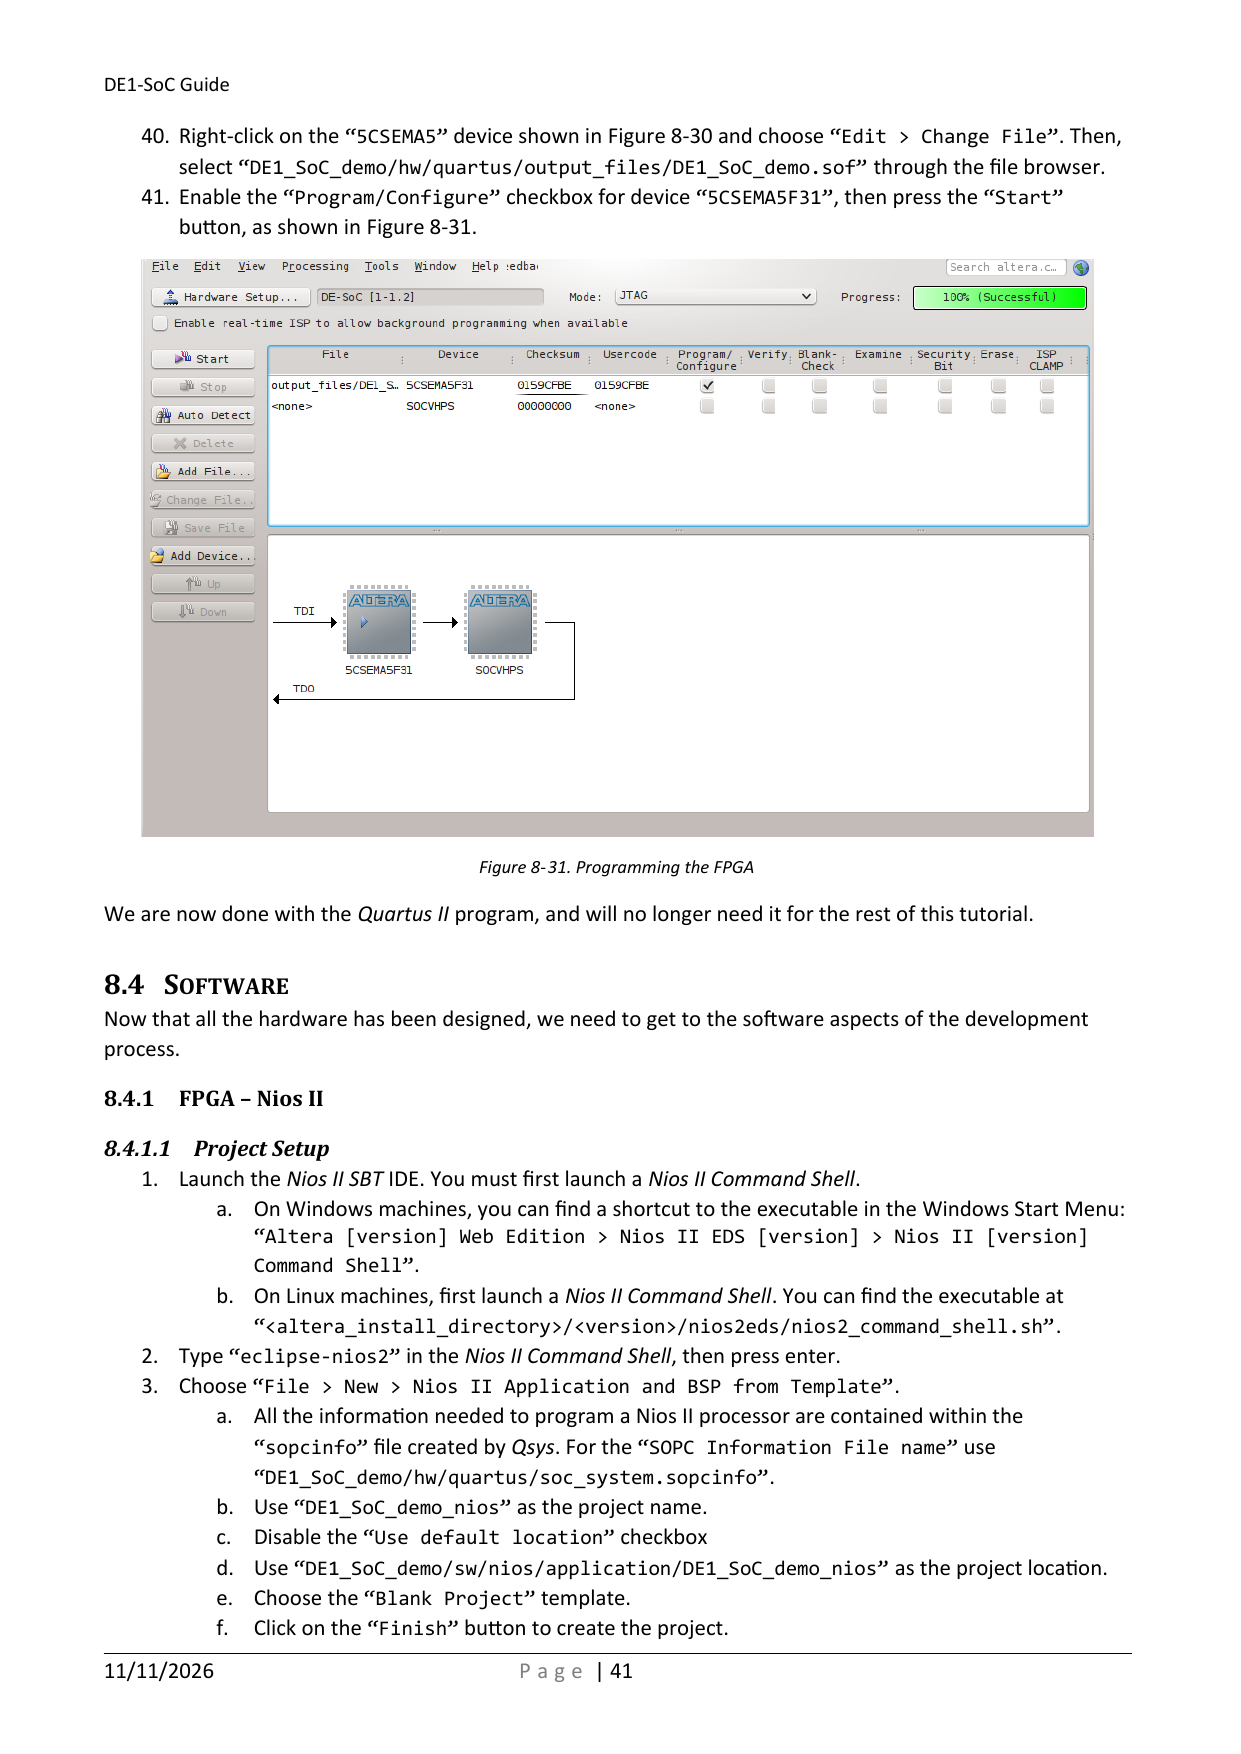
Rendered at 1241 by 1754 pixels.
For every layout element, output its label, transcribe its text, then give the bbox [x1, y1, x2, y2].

subtitle Project Setup [103, 1135, 1132, 1162]
list Choose the “Blank Project” template. [216, 1583, 1132, 1611]
text We are now done with the Quartus II program, and will no longer need it for the rest of this tutorial. [103, 899, 1132, 927]
list All the information needed to program a Nios II processor are contained within the “sopcinfo” file created by Qsys. For the “SOPC Information File name” use “DE1_SoC_demo/hw/quartus/soc_system.sopcinfo”. [216, 1402, 1132, 1490]
list Use “DE1_SoC_demo_nios” as the project name. [216, 1492, 1132, 1520]
list Use “DE1_SoC_demo/sw/nios/application/DE1_SoC_demo_nios” as the project location. [216, 1553, 1132, 1581]
list Type “eclipse-nios2” in the Nios II Command Shell, then press enter. [141, 1341, 1132, 1369]
subtitle FPGA – Nios II [103, 1085, 1132, 1112]
subtitle Software [103, 967, 1132, 1001]
list Choose “File > New > Nios II Application and BSP from Template”. [141, 1371, 1132, 1399]
picture [141, 259, 1094, 837]
list On Windows machines, you can find a shortcut to the executable in the Windows Start Menu: “Altera [version] Web Edition > Nios II EDS [version] > Nios II [version] Command Shell”. [216, 1194, 1132, 1278]
list On Linux machines, first launch a Nios II Command Shell. You can find the executable at “<altera_install_directory>/<version>/nios2eds/nios2_command_shell.sh”. [216, 1281, 1132, 1339]
list Launch the Nios II SBT IDE. You must first launch a Nios II Command Shell. [141, 1164, 1132, 1192]
list Disable the “Use default location” checkbox [216, 1522, 1132, 1550]
text Now that all the hardware has been designed, we need to get to the software aspects of the development process. [103, 1004, 1132, 1062]
list Click on the “Finish” button to create the project. [216, 1613, 1132, 1641]
